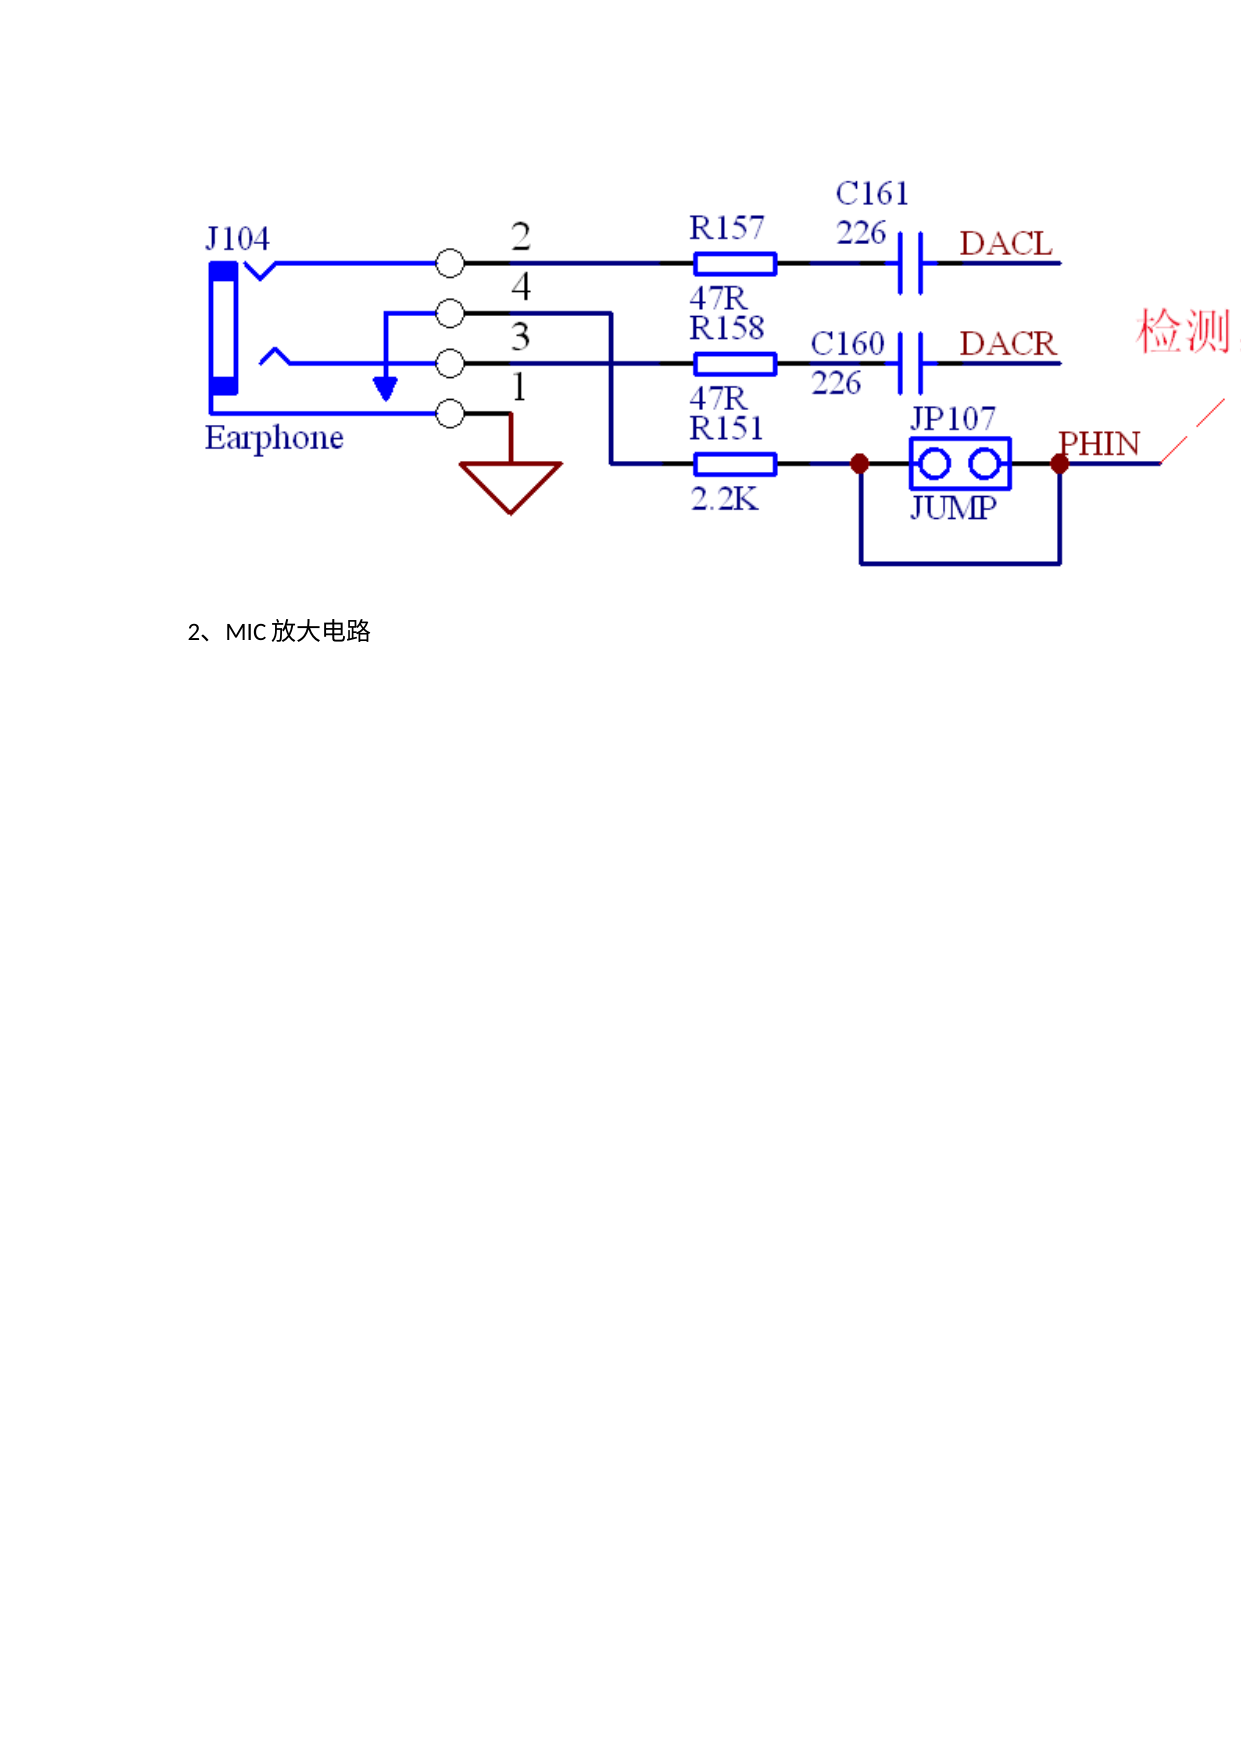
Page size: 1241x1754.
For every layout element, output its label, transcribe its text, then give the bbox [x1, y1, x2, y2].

picture [187, 162, 1241, 579]
text 2、MIC放大电路 [187, 597, 1053, 662]
